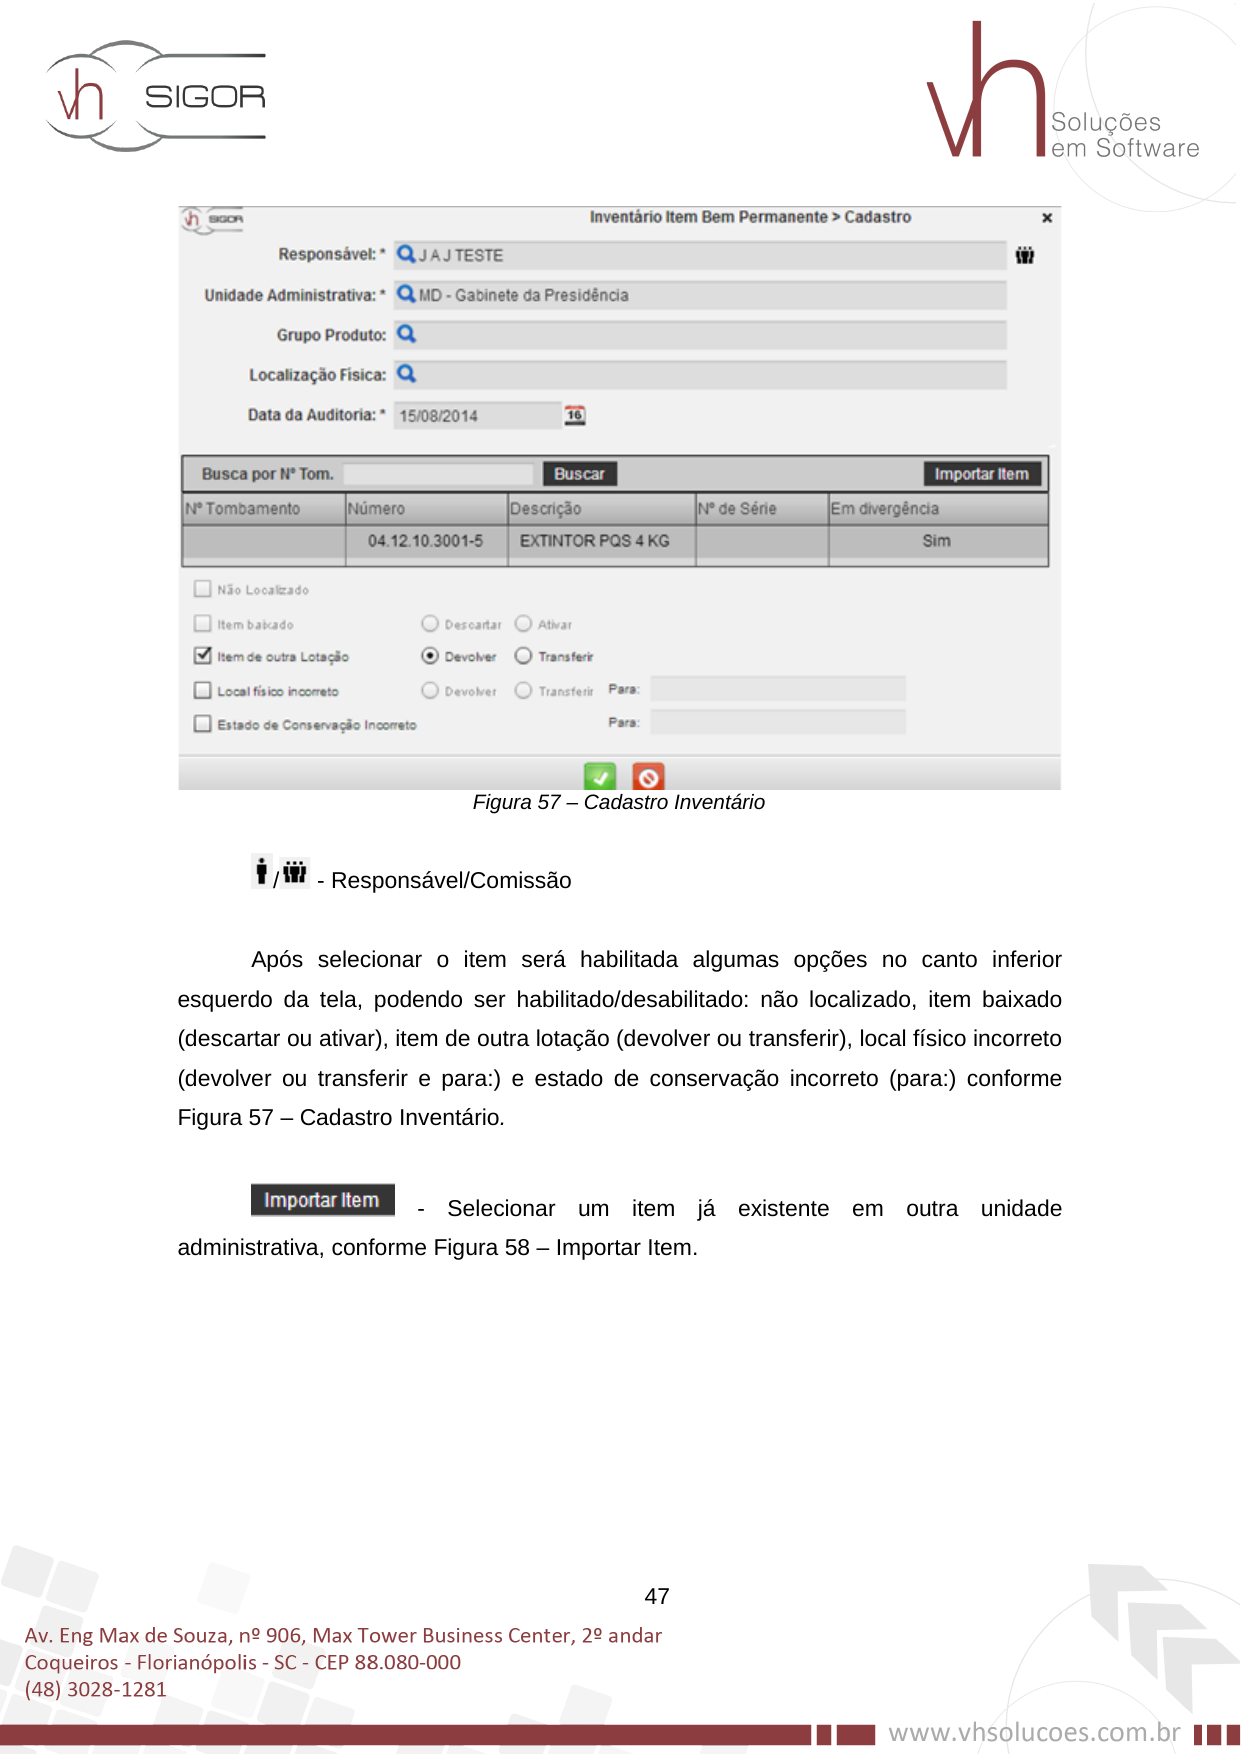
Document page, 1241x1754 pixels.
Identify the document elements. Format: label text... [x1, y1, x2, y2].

picture [279, 857, 311, 889]
picture [251, 853, 273, 889]
text - Selecionar um item já existente em outra unidade administrativa, conforme Figura 58 – Importar Item. [177, 1183, 1063, 1261]
picture [0, 1545, 1241, 1754]
picture [251, 1183, 395, 1217]
picture [45, 40, 266, 152]
text Após selecionar o item será habilitada algumas opções no canto inferior esquerdo da tela, podendo ser habilitado/desabilitado: não localizado, item baixado (descartar ou ativar), item de outra lotação (devolver ou transferir), local físico incorreto (devolver ou transferir e para:) e estado de conservação incorreto (para:) conforme Figura 57 – Cadastro Inventário. [177, 946, 1063, 1131]
text / - Responsável/Comissão [177, 853, 1063, 894]
text Figura – Cadastro Inventário [177, 789, 1063, 813]
picture [178, 3, 1236, 790]
